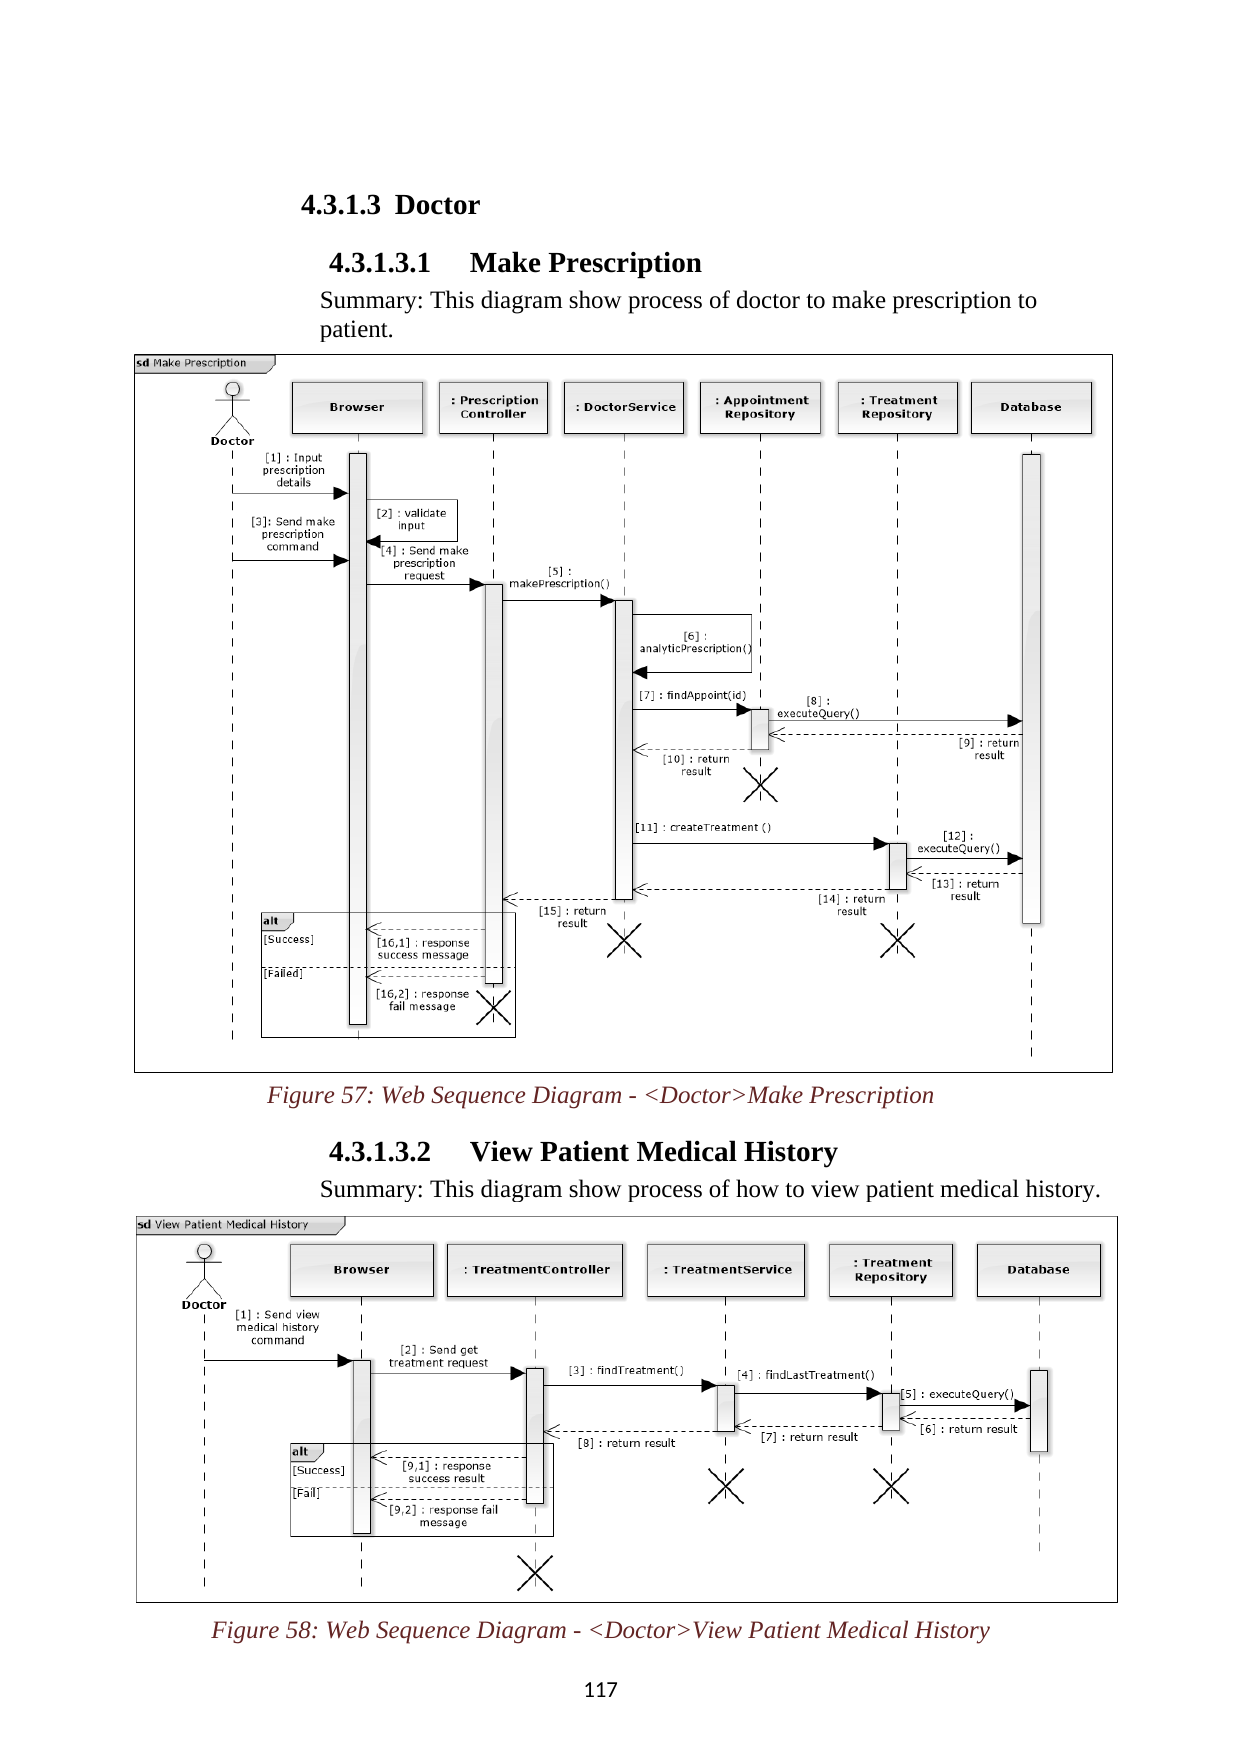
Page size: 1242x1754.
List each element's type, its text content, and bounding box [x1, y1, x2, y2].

text Summary: This diagram show process of doctor to make prescription to patient. [319, 285, 1107, 342]
text Summary: This diagram show process of how to view patient medical history. [319, 1174, 1107, 1202]
subtitle Make Prescription [329, 246, 1107, 279]
text Figure 57: Web Sequence Diagram - <Doctor>Make Prescription [94, 1080, 1107, 1109]
subtitle Doctor [301, 187, 1107, 221]
subtitle View Patient Medical History [329, 1134, 1107, 1168]
picture [122, 1202, 1131, 1616]
picture [122, 342, 1121, 1081]
text Figure 58: Web Sequence Diagram - <Doctor>View Patient Medical History [94, 1615, 1107, 1644]
